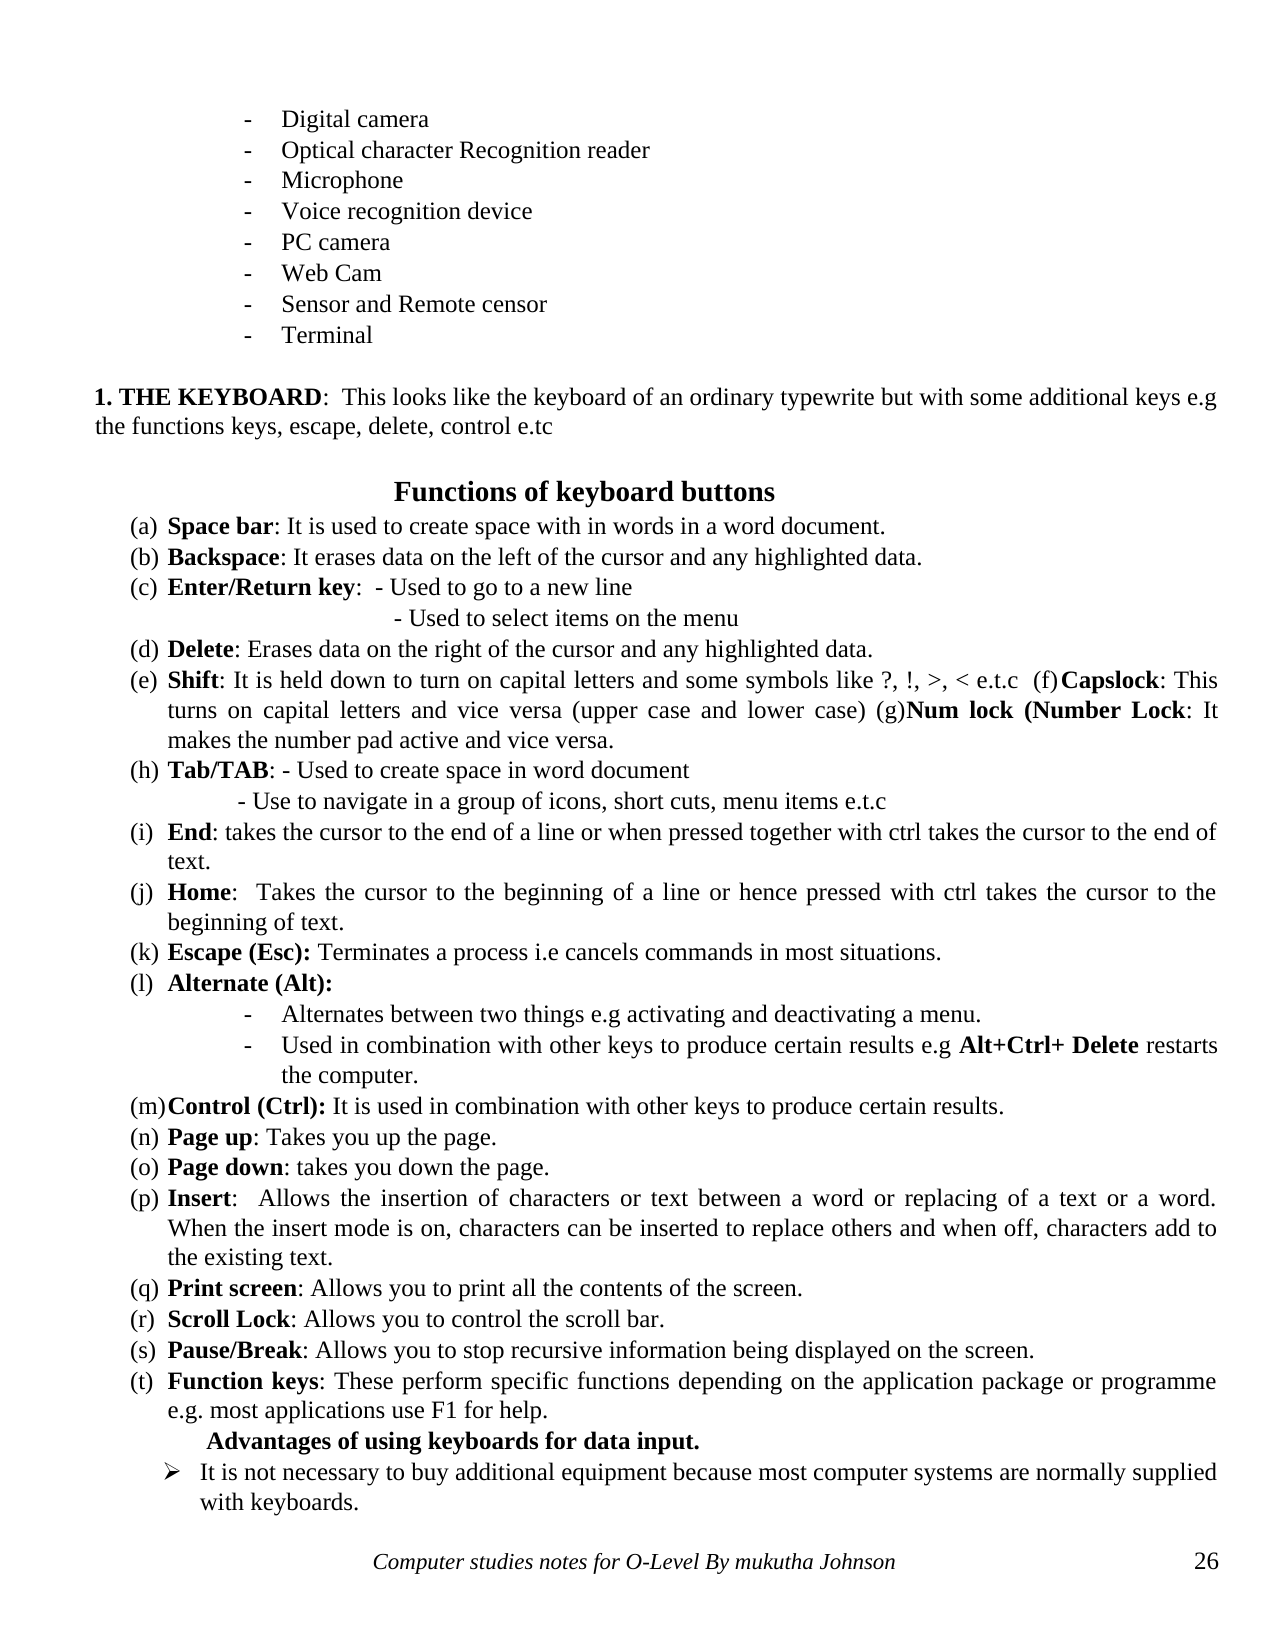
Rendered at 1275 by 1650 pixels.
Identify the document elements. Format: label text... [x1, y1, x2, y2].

list Digital camera [244, 104, 1218, 133]
list Pause/Break: Allows you to stop recursive information being displayed on the screen. [130, 1335, 1218, 1364]
list Control (Ctrl): It is used in combination with other keys to produce certain results. [130, 1091, 1218, 1119]
list Optical character Recognition reader [244, 135, 1218, 163]
list Voice recognition device [244, 196, 1218, 225]
text - Use to navigate in a group of icons, short cuts, menu items e.t.c [206, 786, 1218, 814]
text 1. THE KEYBOARD: This looks like the keyboard of an ordinary typewrite but with some additional keys e.g the functions keys, escape, delete, control e.tc [94, 382, 1218, 440]
list Escape (Esc): Terminates a process i.e cancels commands in most situations. [130, 937, 1218, 966]
list Insert: Allows the insertion of characters or text between a word or replacing of a text or a word. When the insert mode is on, characters can be inserted to replace others and when off, characters add to the existing text. [130, 1183, 1218, 1271]
list It is not necessary to buy additional equipment because most computer systems are normally supplied with keyboards. [162, 1457, 1218, 1516]
subtitle Functions of keyboard buttons [394, 474, 1219, 508]
list End: takes the cursor to the end of a line or when pressed together with ctrl takes the cursor to the end of text. [130, 817, 1218, 875]
text - Used to select items on the menu [394, 603, 1218, 632]
list Alternates between two things e.g activating and deactivating a menu. [244, 999, 1218, 1028]
list Enter/Return key: - Used to go to a new line [130, 572, 1218, 601]
list Delete: Erases data on the right of the cursor and any highlighted data. [130, 634, 1218, 663]
list Tab/TAB: - Used to create space in word document [130, 755, 1218, 784]
list Page up: Takes you up the page. [130, 1122, 1218, 1150]
list Alternate (Alt): [130, 968, 1218, 997]
list Backspace: It erases data on the left of the cursor and any highlighted data. [130, 542, 1218, 570]
list Home: Takes the cursor to the beginning of a line or hence pressed with ctrl takes the cursor to the beginning of text. [130, 877, 1218, 935]
list Used in combination with other keys to produce certain results e.g Alt+Ctrl+ Delete restarts the computer. [244, 1030, 1218, 1089]
list Page down: takes you down the page. [130, 1152, 1218, 1181]
list Space bar: It is used to create space with in words in a word document. [130, 511, 1218, 539]
text Advantages of using keyboards for data input. [206, 1426, 1219, 1455]
list Function keys: These perform specific functions depending on the application package or programme e.g. most applications use F1 for help. [130, 1366, 1218, 1424]
list Web Cam [244, 258, 1218, 287]
list Scroll Lock: Allows you to control the scroll bar. [130, 1304, 1218, 1333]
list Terminal [244, 320, 1218, 348]
list Shift: It is held down to turn on capital letters and some symbols like ?, !, >, < e.t.c (f)Capslock: This turns on capital letters and vice versa (upper case and lower case) (g)Num lock (Number Lock: It makes the number pad active and vice versa. [130, 665, 1218, 753]
list Sensor and Remote censor [244, 289, 1218, 318]
list PC camera [244, 227, 1218, 256]
list Print screen: Allows you to print all the contents of the screen. [130, 1273, 1218, 1302]
list Microphone [244, 166, 1218, 194]
